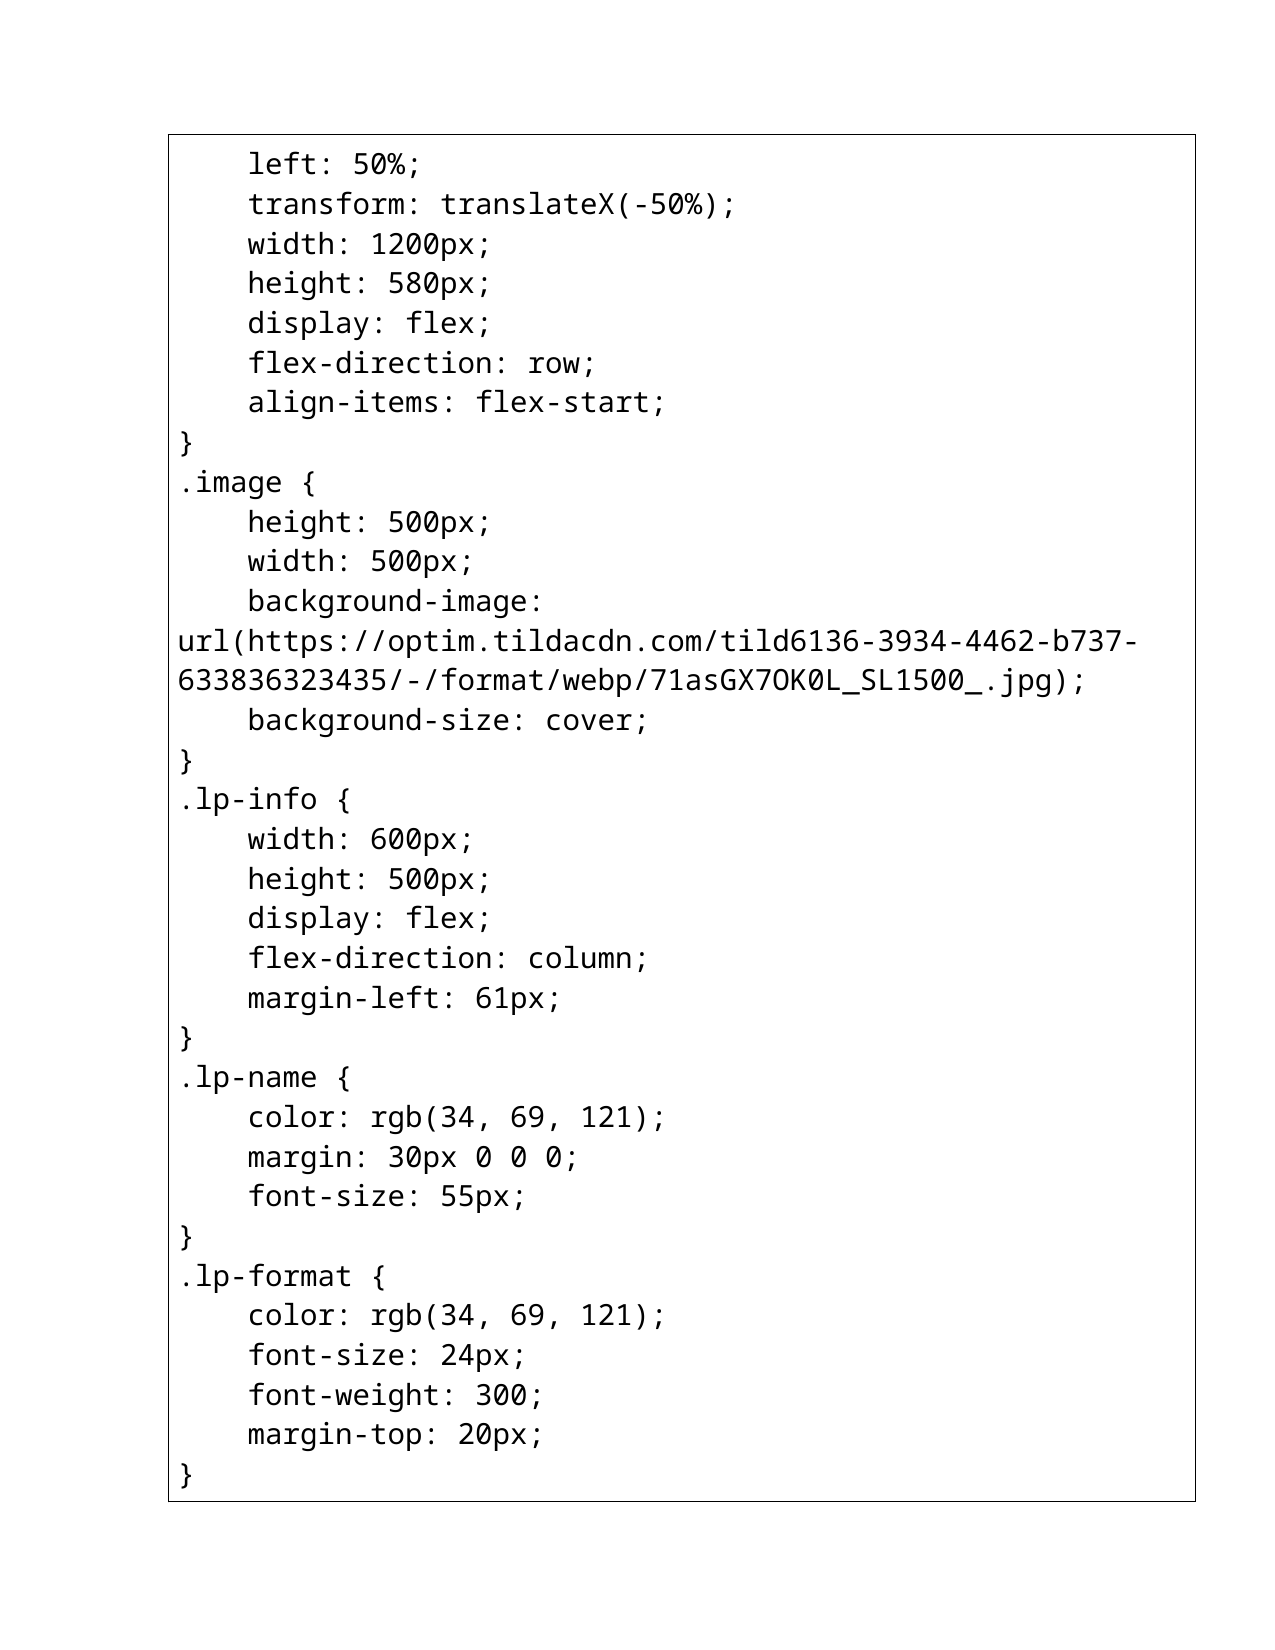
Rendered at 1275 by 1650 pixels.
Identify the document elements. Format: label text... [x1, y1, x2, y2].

text margin-left: 61px; [177, 977, 1186, 1017]
text font-size: 55px; [177, 1176, 1186, 1215]
text height: 500px; [177, 858, 1186, 898]
text width: 600px; [177, 818, 1186, 858]
text } [177, 739, 1186, 779]
text } [177, 1215, 1186, 1255]
text width: 1200px; [177, 223, 1186, 263]
text .lp-info { [177, 779, 1186, 818]
text font-size: 24px; [177, 1334, 1186, 1374]
text align-items: flex-start; [177, 382, 1186, 421]
text flex-direction: row; [177, 342, 1186, 382]
text flex-direction: column; [177, 937, 1186, 977]
text left: 50%; [169, 135, 1195, 183]
text background-size: cover; [177, 699, 1186, 739]
text margin-top: 20px; [177, 1414, 1186, 1444]
text .lp-format { [177, 1255, 1186, 1294]
text display: flex; [177, 898, 1186, 937]
text font-weight: 300; [177, 1374, 1186, 1414]
text width: 500px; [177, 541, 1186, 580]
text } [177, 1017, 1186, 1056]
text margin: 30px 0 0 0; [177, 1136, 1186, 1176]
text .image { [177, 461, 1186, 501]
text transform: translateX(-50%); [177, 183, 1186, 223]
text display: flex; [177, 302, 1186, 342]
text background-image: url(https://optim.tildacdn.com/tild6136-3934-4462-b737-633836323435/-/format/webp/71asGX7OK0L_SL1500_.jpg); [177, 580, 1186, 699]
text color: rgb(34, 69, 121); [177, 1096, 1186, 1136]
text } [177, 421, 1186, 461]
text height: 580px; [177, 263, 1186, 302]
text .lp-name { [177, 1056, 1186, 1096]
text height: 500px; [177, 501, 1186, 541]
text } [169, 1444, 1195, 1501]
text color: rgb(34, 69, 121); [177, 1294, 1186, 1334]
